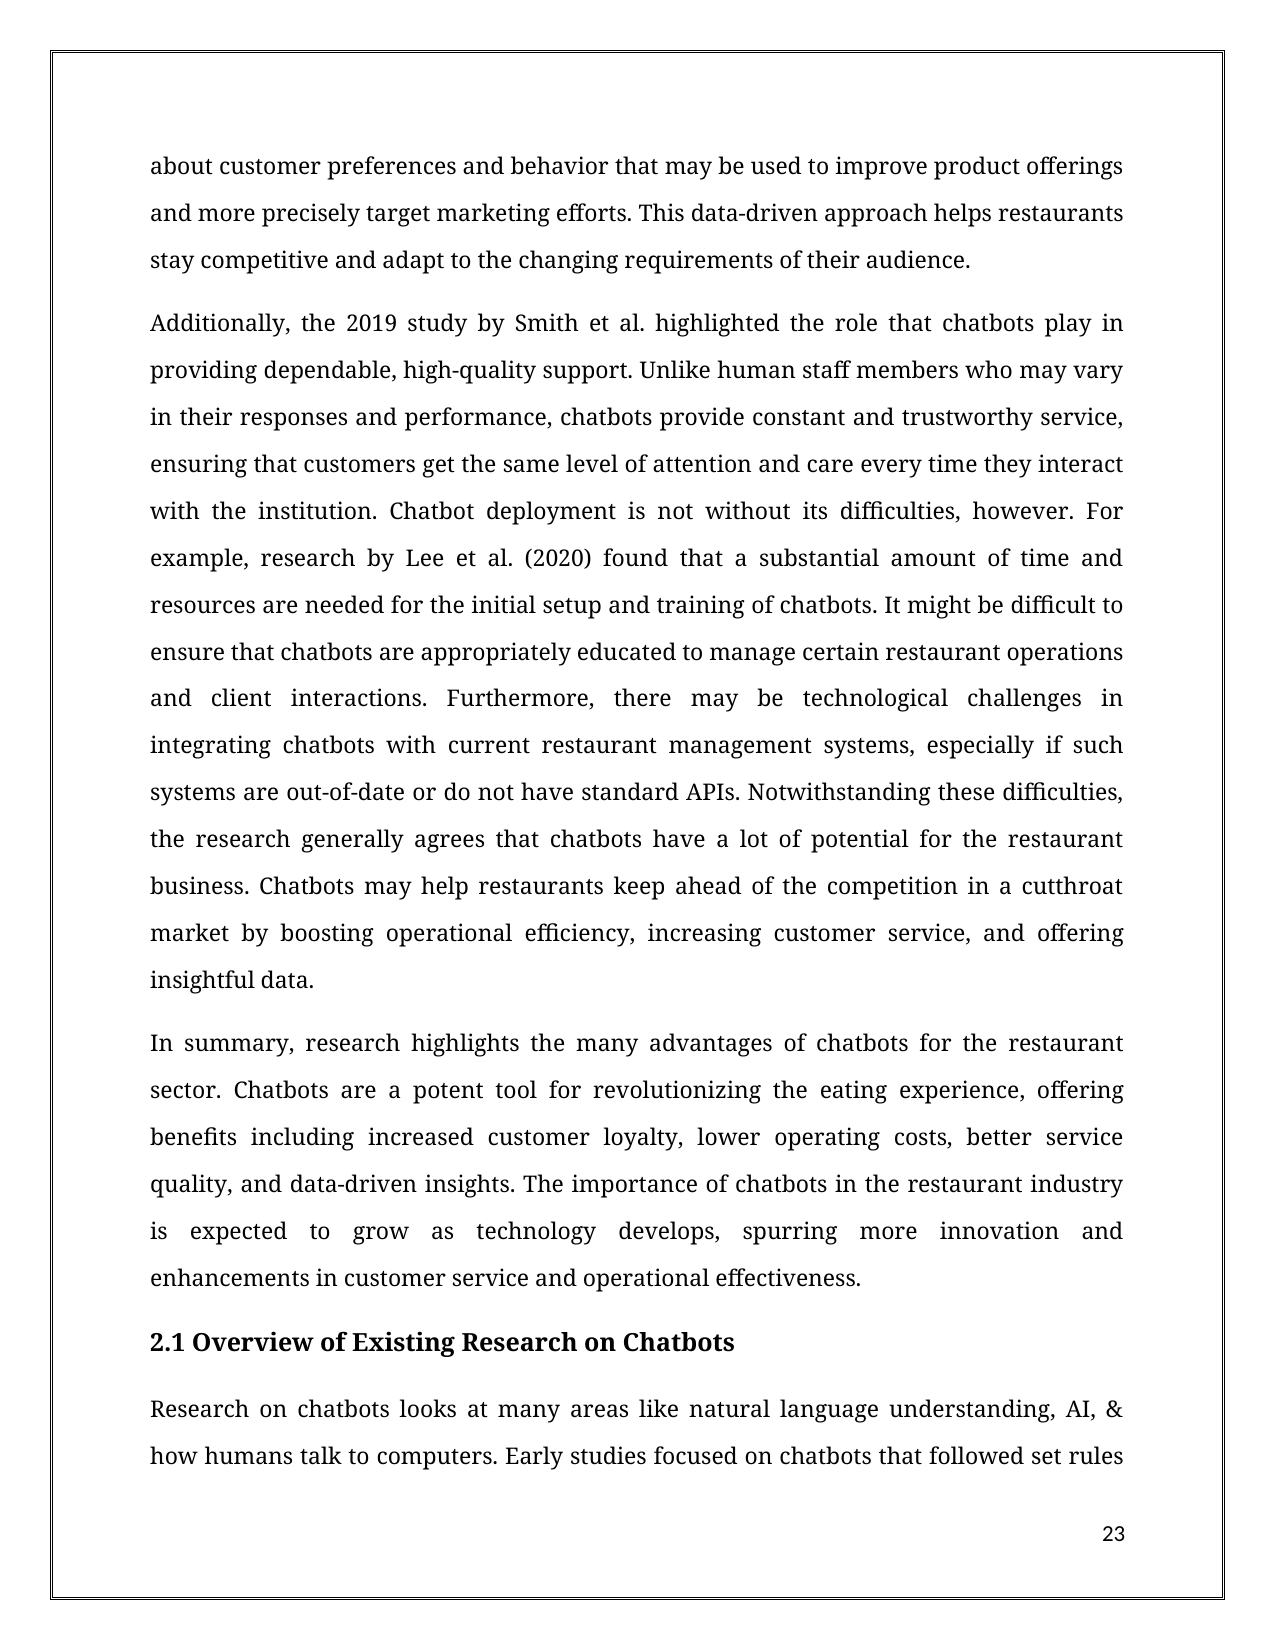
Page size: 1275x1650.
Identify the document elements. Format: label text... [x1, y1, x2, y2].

text Additionally, the 2019 study by Smith et al. highlighted the role that chatbots play in providing dependable, high-quality support. Unlike human staff members who may vary in their responses and performance, chatbots provide constant and trustworthy service, ensuring that customers get the same level of attention and care every time they interact with the institution. Chatbot deployment is not without its difficulties, however. For example, research by Lee et al. (2020) found that a substantial amount of time and resources are needed for the initial setup and training of chatbots. It might be difficult to ensure that chatbots are appropriately educated to manage certain restaurant operations and client interactions. Furthermore, there may be technological challenges in integrating chatbots with current restaurant management systems, especially if such systems are out-of-date or do not have standard APIs. Notwithstanding these difficulties, the research generally agrees that chatbots have a lot of potential for the restaurant business. Chatbots may help restaurants keep ahead of the competition in a cutthroat market by boosting operational efficiency, increasing customer service, and offering insightful data. [150, 307, 1125, 995]
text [150, 1393, 1125, 1471]
text 2.1 Overview of Existing Research on Chatbots [150, 1325, 1125, 1359]
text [150, 150, 1125, 275]
text In summary, research highlights the many advantages of chatbots for the restaurant sector. Chatbots are a potent tool for revolutionizing the eating experience, offering benefits including increased customer loyalty, lower operating costs, better service quality, and data-driven insights. The importance of chatbots in the restaurant industry is expected to grow as technology develops, spurring more innovation and enhancements in customer service and operational effectiveness. [150, 1027, 1125, 1293]
